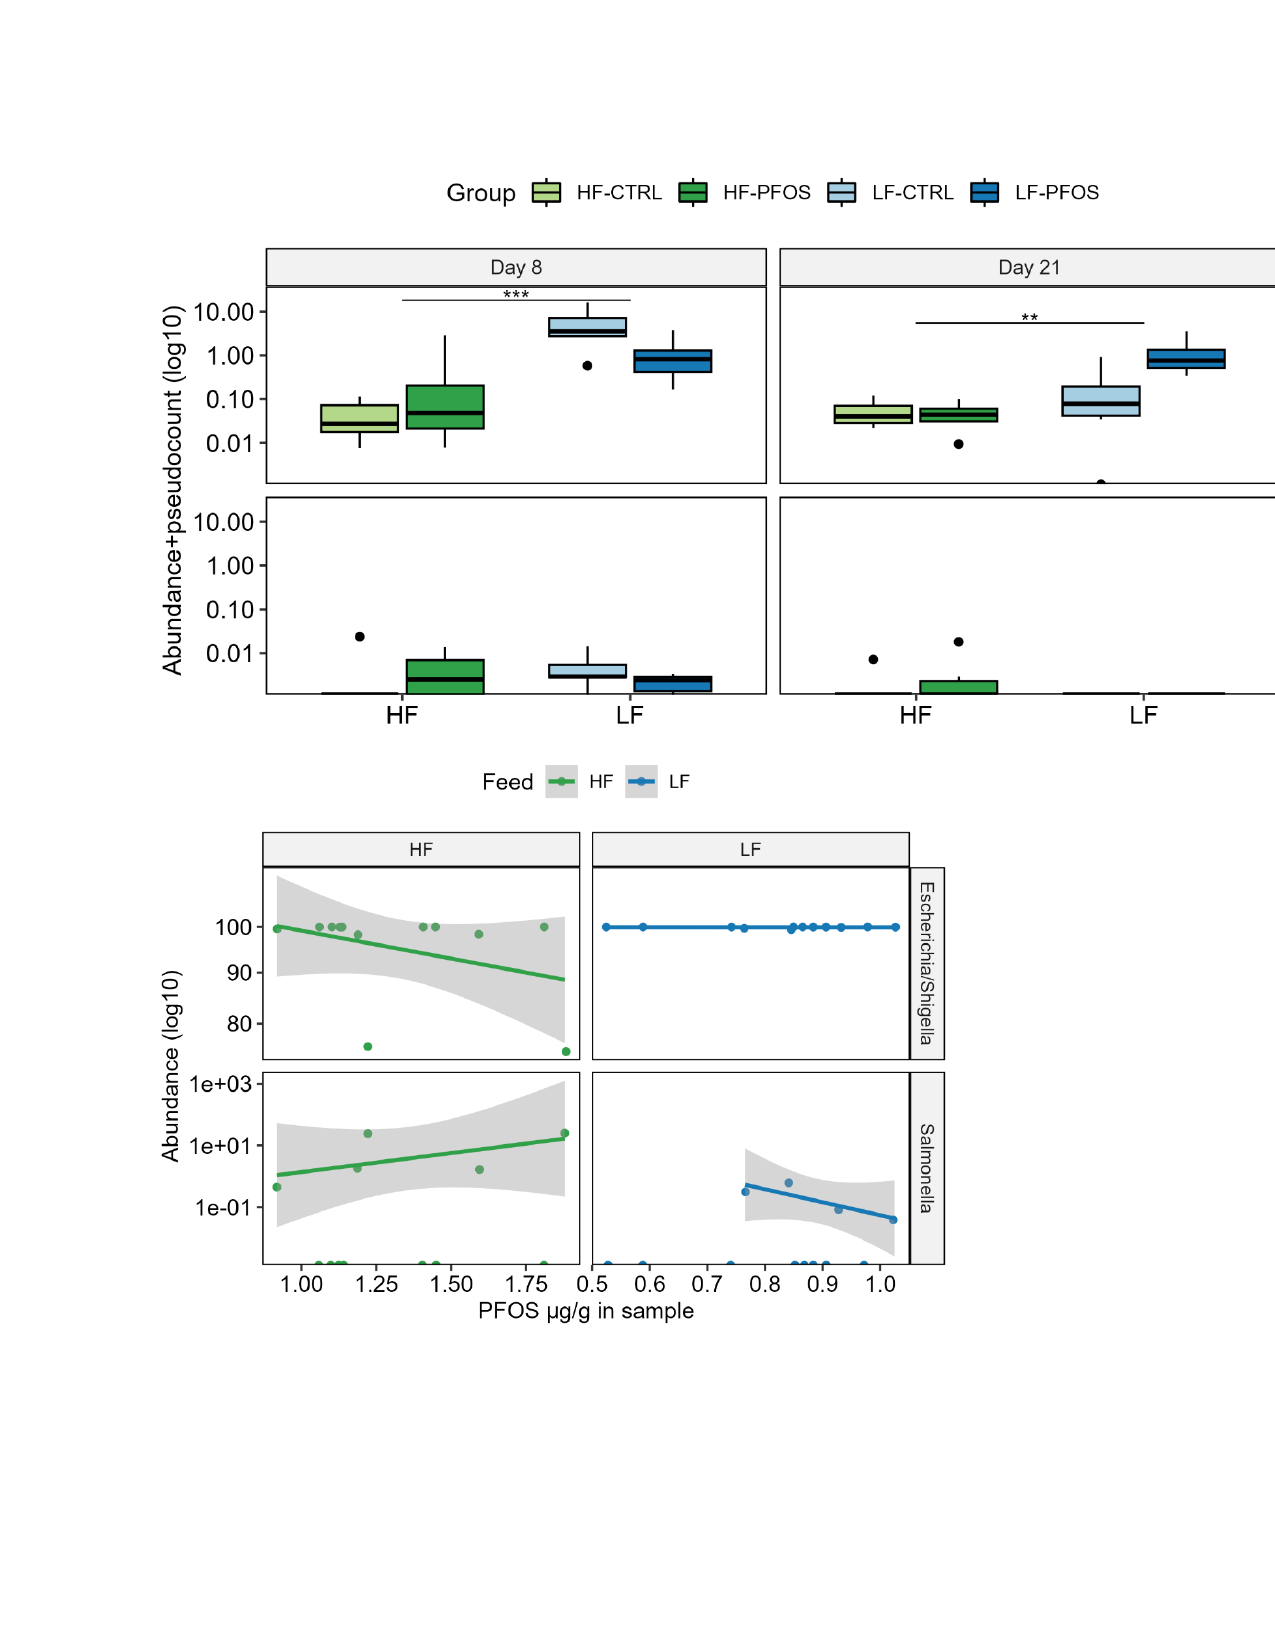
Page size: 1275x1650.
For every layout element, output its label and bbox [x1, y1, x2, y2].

picture [150, 150, 1275, 741]
picture [150, 743, 956, 1334]
